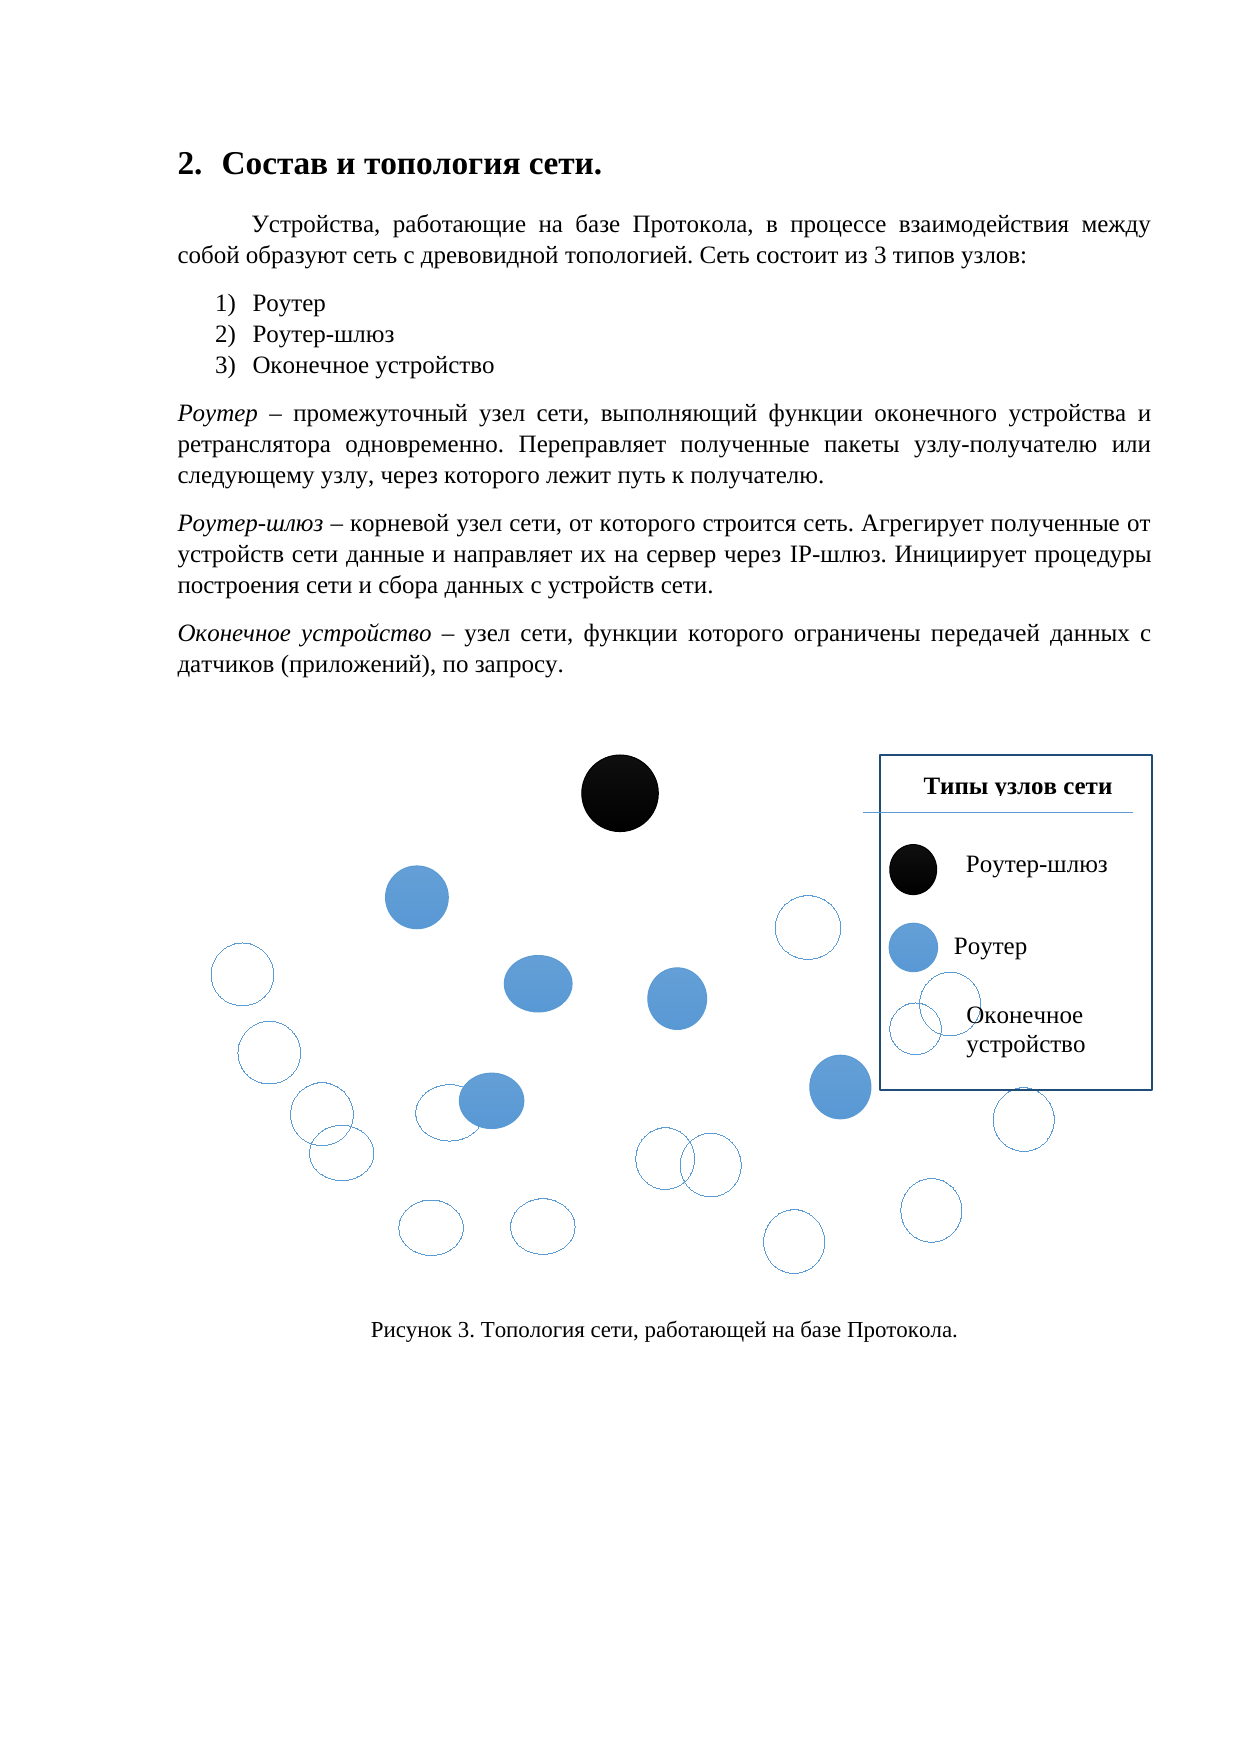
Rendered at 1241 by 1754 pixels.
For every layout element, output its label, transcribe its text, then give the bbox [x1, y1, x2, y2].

subtitle Состав и топология сети. [177, 143, 1152, 181]
text Роутер-шлюз – корневой узел сети, от которого строится сеть. Агрегирует полученные от устройств сети данные и направляет их на сервер через IP-шлюз. Инициирует процедуры построения сети и сбора данных с устройств сети. [177, 508, 1152, 599]
text Устройства, работающие на базе Протокола, в процессе взаимодействия между собой образуют сеть с древовидной топологией. Сеть состоит из 3 типов узлов: [177, 209, 1152, 269]
list Роутер [215, 288, 1152, 317]
text Оконечное устройство – узел сети, функции которого ограничены передачей данных с датчиков (приложений), по запросу. [177, 618, 1152, 677]
text Роутер – промежуточный узел сети, выполняющий функции оконечного устройства и ретранслятора одновременно. Переправляет полученные пакеты узлу-получателю или следующему узлу, через которого лежит путь к получателю. [177, 398, 1152, 489]
text Рисунок 3. Топология сети, работающей на базе Протокола. [177, 1317, 1152, 1343]
list Роутер-шлюз [215, 319, 1152, 348]
list Оконечное устройство [215, 350, 1152, 379]
